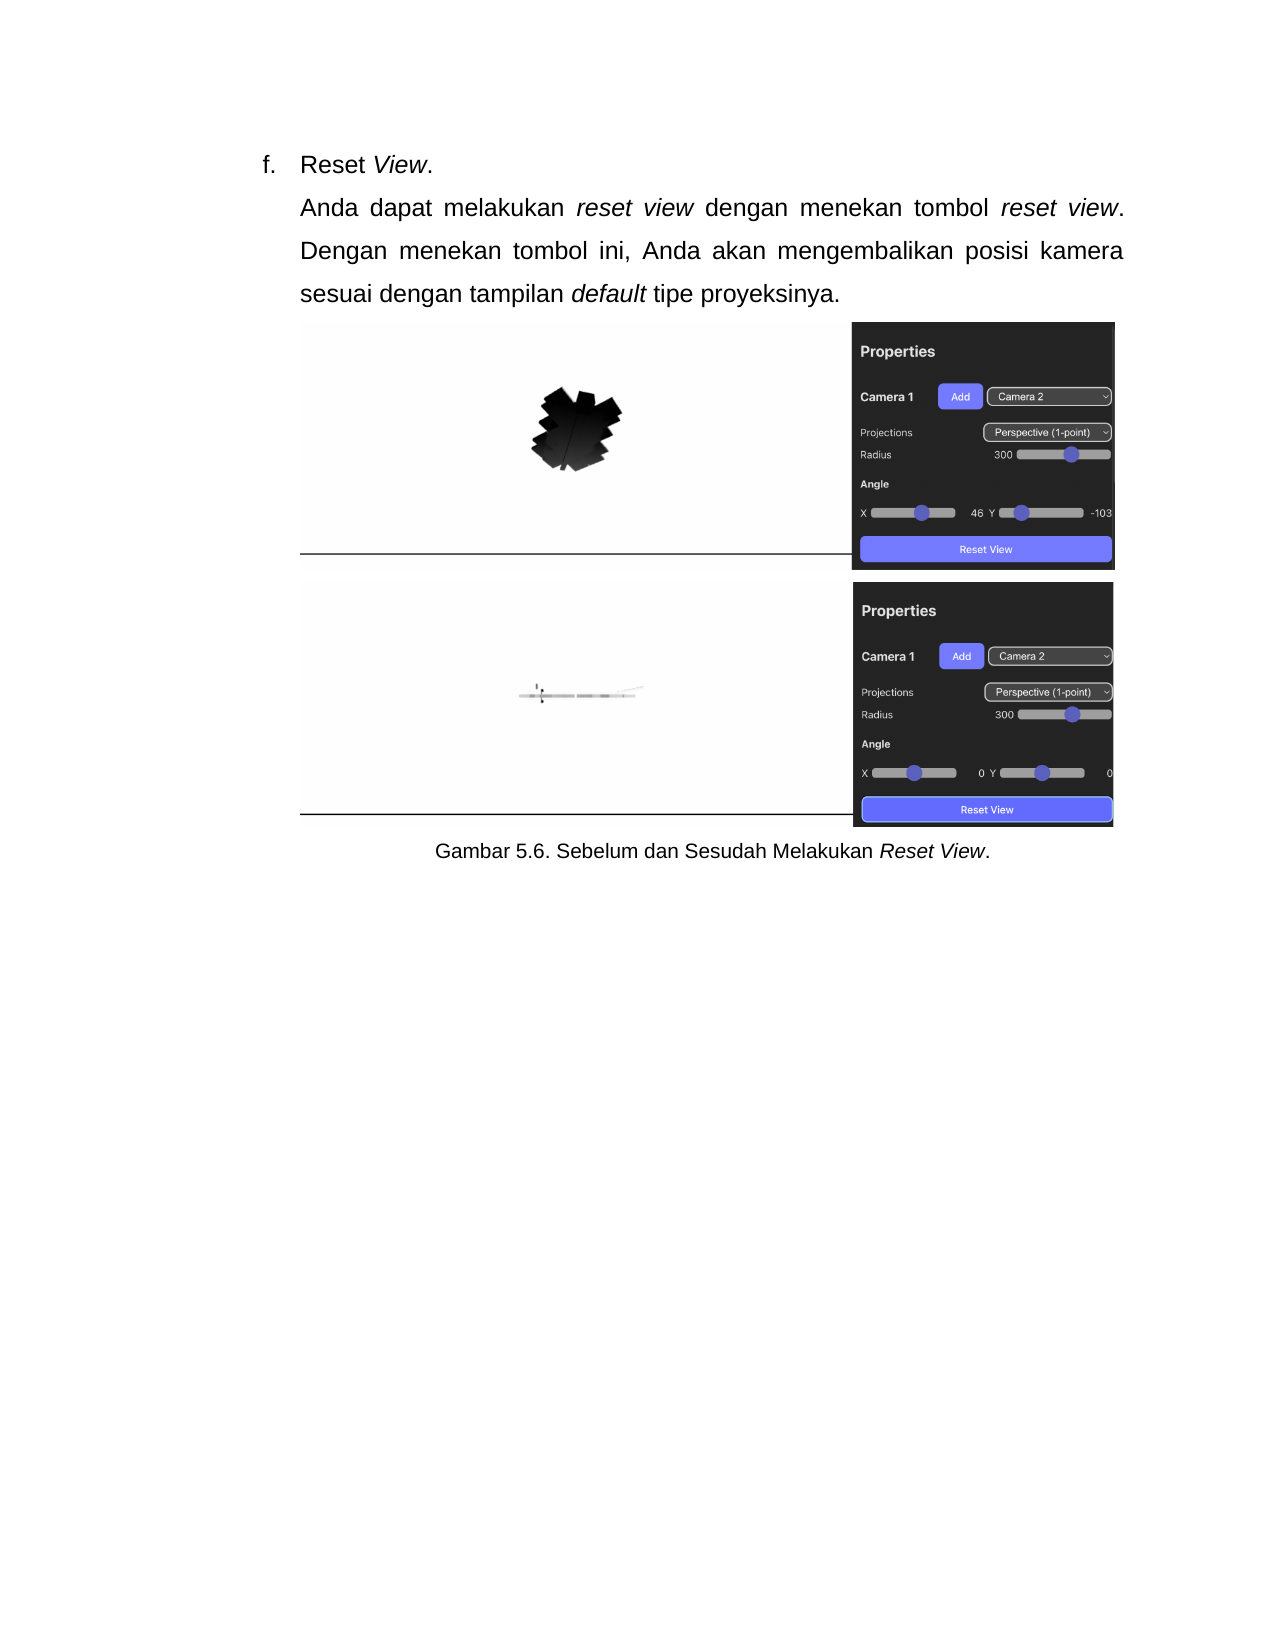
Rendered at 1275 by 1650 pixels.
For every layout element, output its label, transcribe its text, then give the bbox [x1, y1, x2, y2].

picture [300, 322, 1115, 570]
text Gambar 5.6. Sebelum dan Sesudah Melakukan Reset View. [300, 839, 1125, 863]
text Anda dapat melakukan reset view dengan menekan tombol reset view. Dengan menekan tombol ini, Anda akan mengembalikan posisi kamera sesuai dengan tampilan default tipe proyeksinya. [300, 193, 1125, 308]
list Reset View. [262, 150, 1125, 179]
picture [300, 582, 1114, 827]
